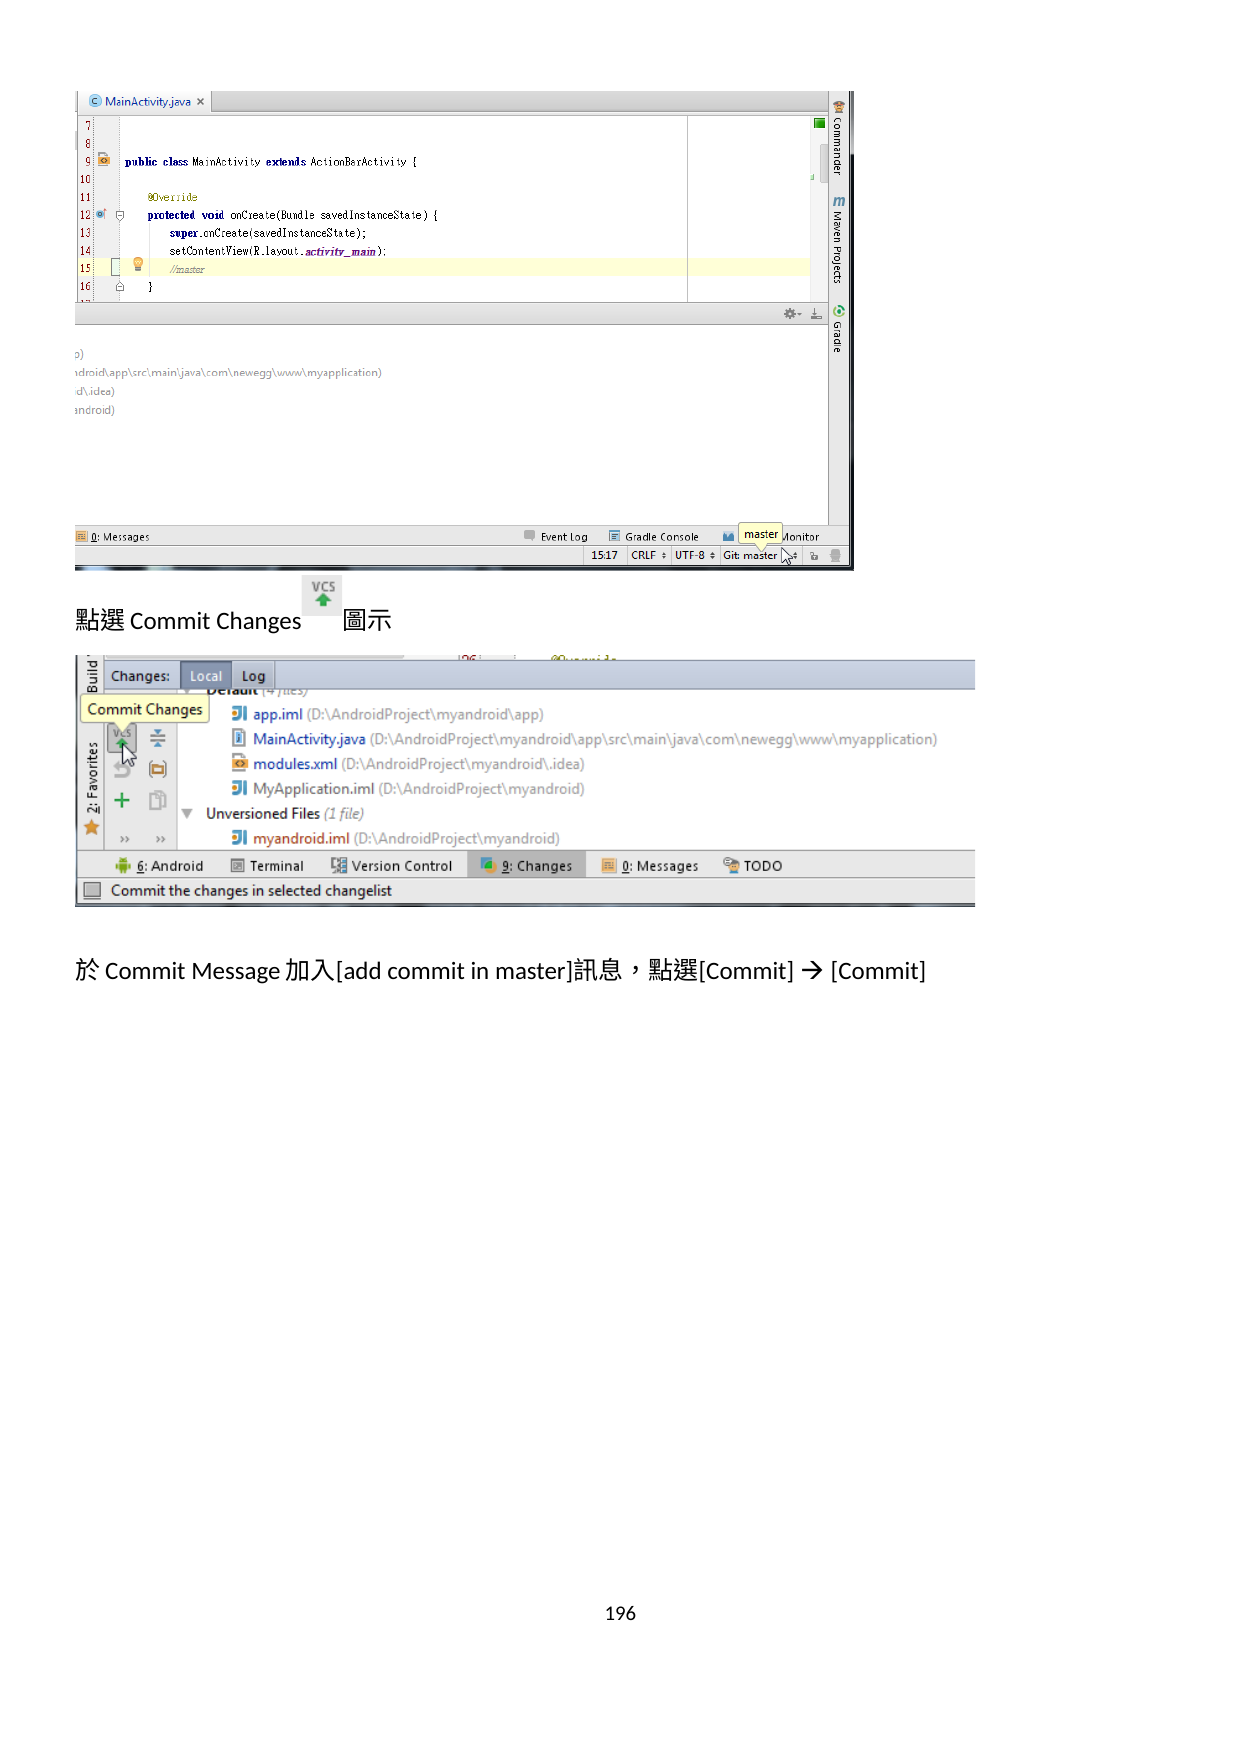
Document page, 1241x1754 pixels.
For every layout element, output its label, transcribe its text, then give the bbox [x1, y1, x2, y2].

picture [301, 575, 343, 616]
picture [75, 655, 976, 907]
picture [75, 91, 854, 571]
text 點選Commit Changes圖示 [75, 575, 1165, 650]
text 於Commit Message加入[add commit in master]訊息，點選[Commit] [Commit] [75, 950, 1165, 987]
